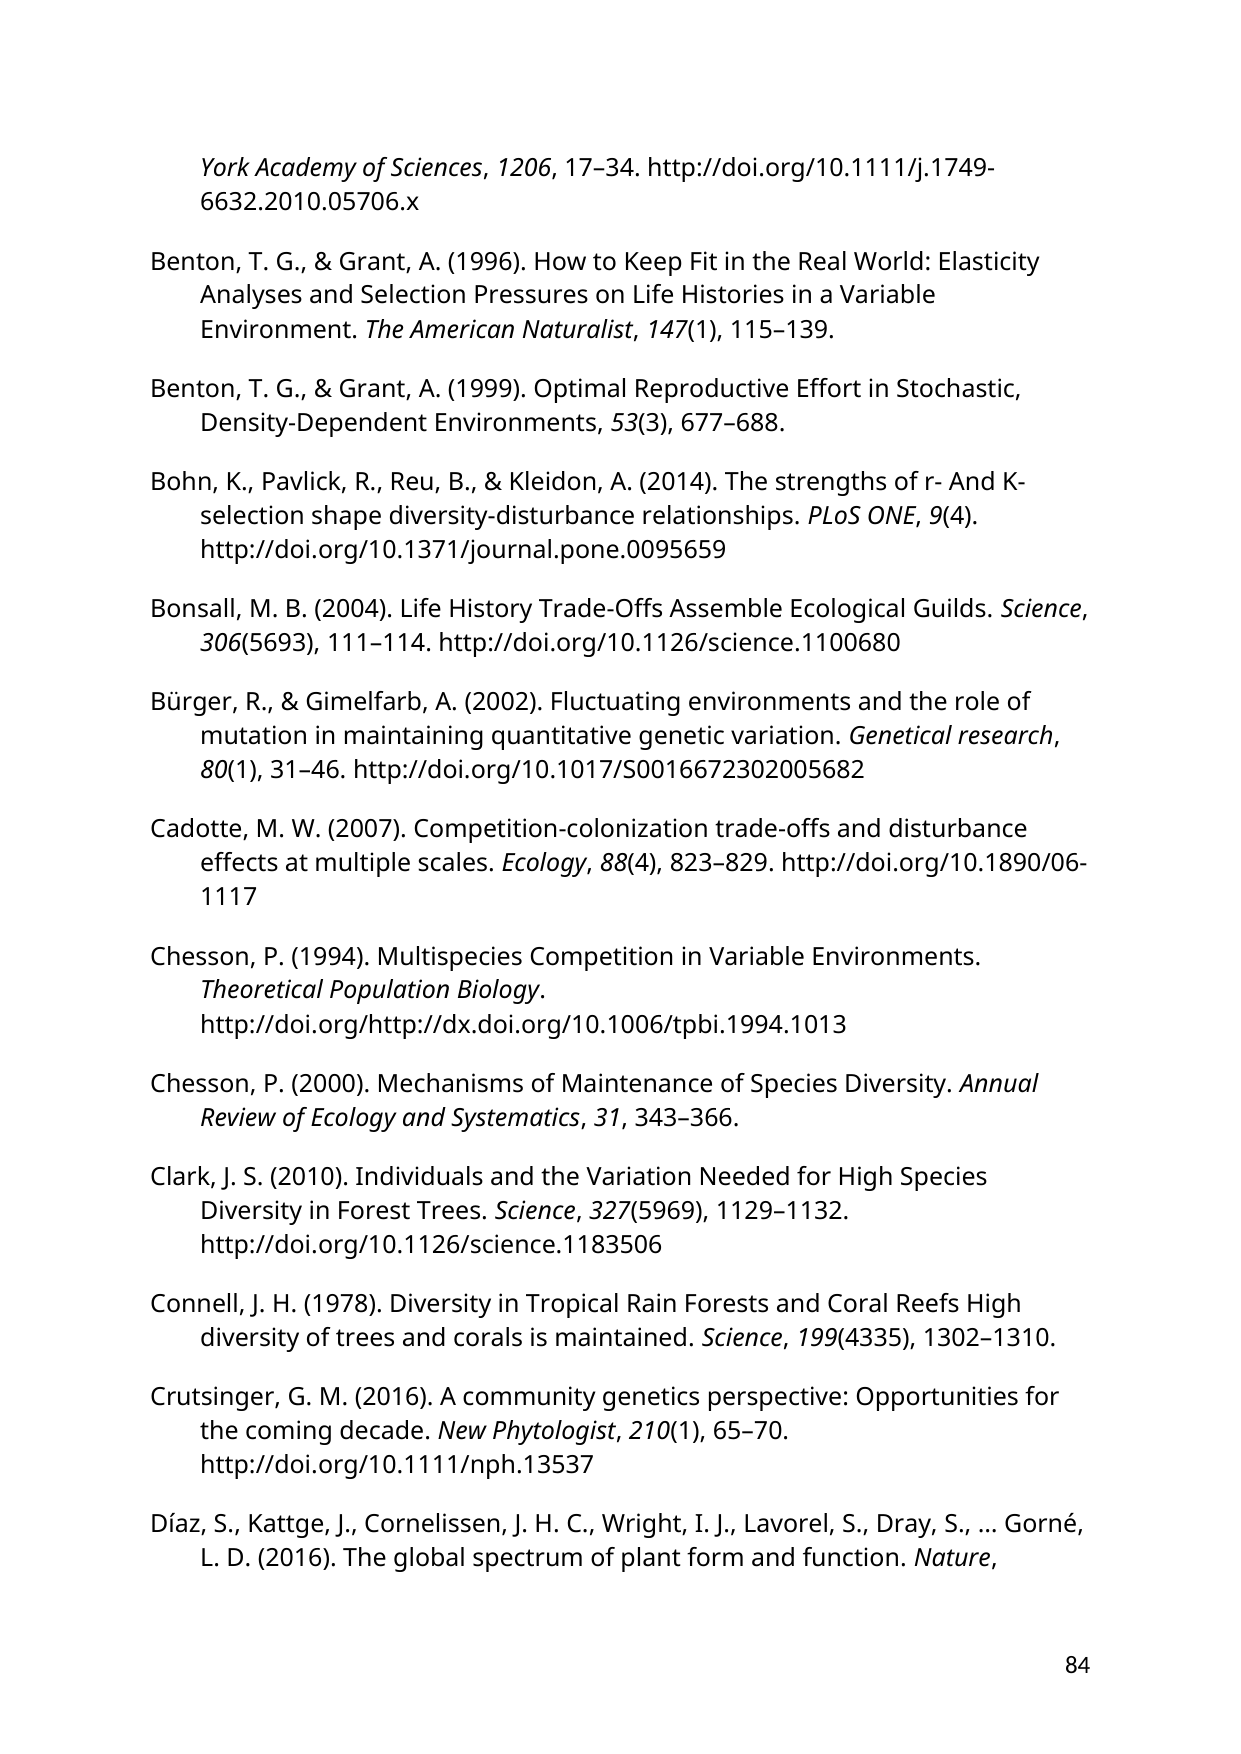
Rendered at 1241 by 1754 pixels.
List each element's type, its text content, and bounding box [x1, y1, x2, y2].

text Benton, T. G., & Grant, A. (1999). Optimal Reproductive Effort in Stochastic, Density-Dependent Environments, 53(3), 677–688. [150, 370, 1090, 438]
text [150, 1506, 1090, 1574]
text Connell, J. H. (1978). Diversity in Tropical Rain Forests and Coral Reefs High diversity of trees and corals is maintained. Science, 199(4335), 1302–1310. [150, 1286, 1090, 1354]
text Chesson, P. (2000). Mechanisms of Maintenance of Species Diversity. Annual Review of Ecology and Systematics, 31, 343–366. [150, 1065, 1090, 1133]
text Bürger, R., & Gimelfarb, A. (2002). Fluctuating environments and the role of mutation in maintaining quantitative genetic variation. Genetical research, 80(1), 31–46. http://doi.org/10.1017/S0016672302005682 [150, 684, 1090, 786]
text Clark, J. S. (2010). Individuals and the Variation Needed for High Species Diversity in Forest Trees. Science, 327(5969), 1129–1132. http://doi.org/10.1126/science.1183506 [150, 1158, 1090, 1261]
text Bohn, K., Pavlick, R., Reu, B., & Kleidon, A. (2014). The strengths of r- And K-selection shape diversity-disturbance relationships. PLoS ONE, 9(4). http://doi.org/10.1371/journal.pone.0095659 [150, 463, 1090, 566]
text Benton, T. G., & Grant, A. (1996). How to Keep Fit in the Real World: Elasticity Analyses and Selection Pressures on Life Histories in a Variable Environment. The American Naturalist, 147(1), 115–139. [150, 243, 1090, 345]
text Chesson, P. (1994). Multispecies Competition in Variable Environments. Theoretical Population Biology. http://doi.org/http://dx.doi.org/10.1006/tpbi.1994.1013 [150, 938, 1090, 1040]
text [150, 150, 1090, 218]
text Crutsinger, G. M. (2016). A community genetics perspective: Opportunities for the coming decade. New Phytologist, 210(1), 65–70. http://doi.org/10.1111/nph.13537 [150, 1379, 1090, 1481]
text Bonsall, M. B. (2004). Life History Trade-Offs Assemble Ecological Guilds. Science, 306(5693), 111–114. http://doi.org/10.1126/science.1100680 [150, 591, 1090, 659]
text Cadotte, M. W. (2007). Competition-colonization trade-offs and disturbance effects at multiple scales. Ecology, 88(4), 823–829. http://doi.org/10.1890/06-1117 [150, 811, 1090, 913]
